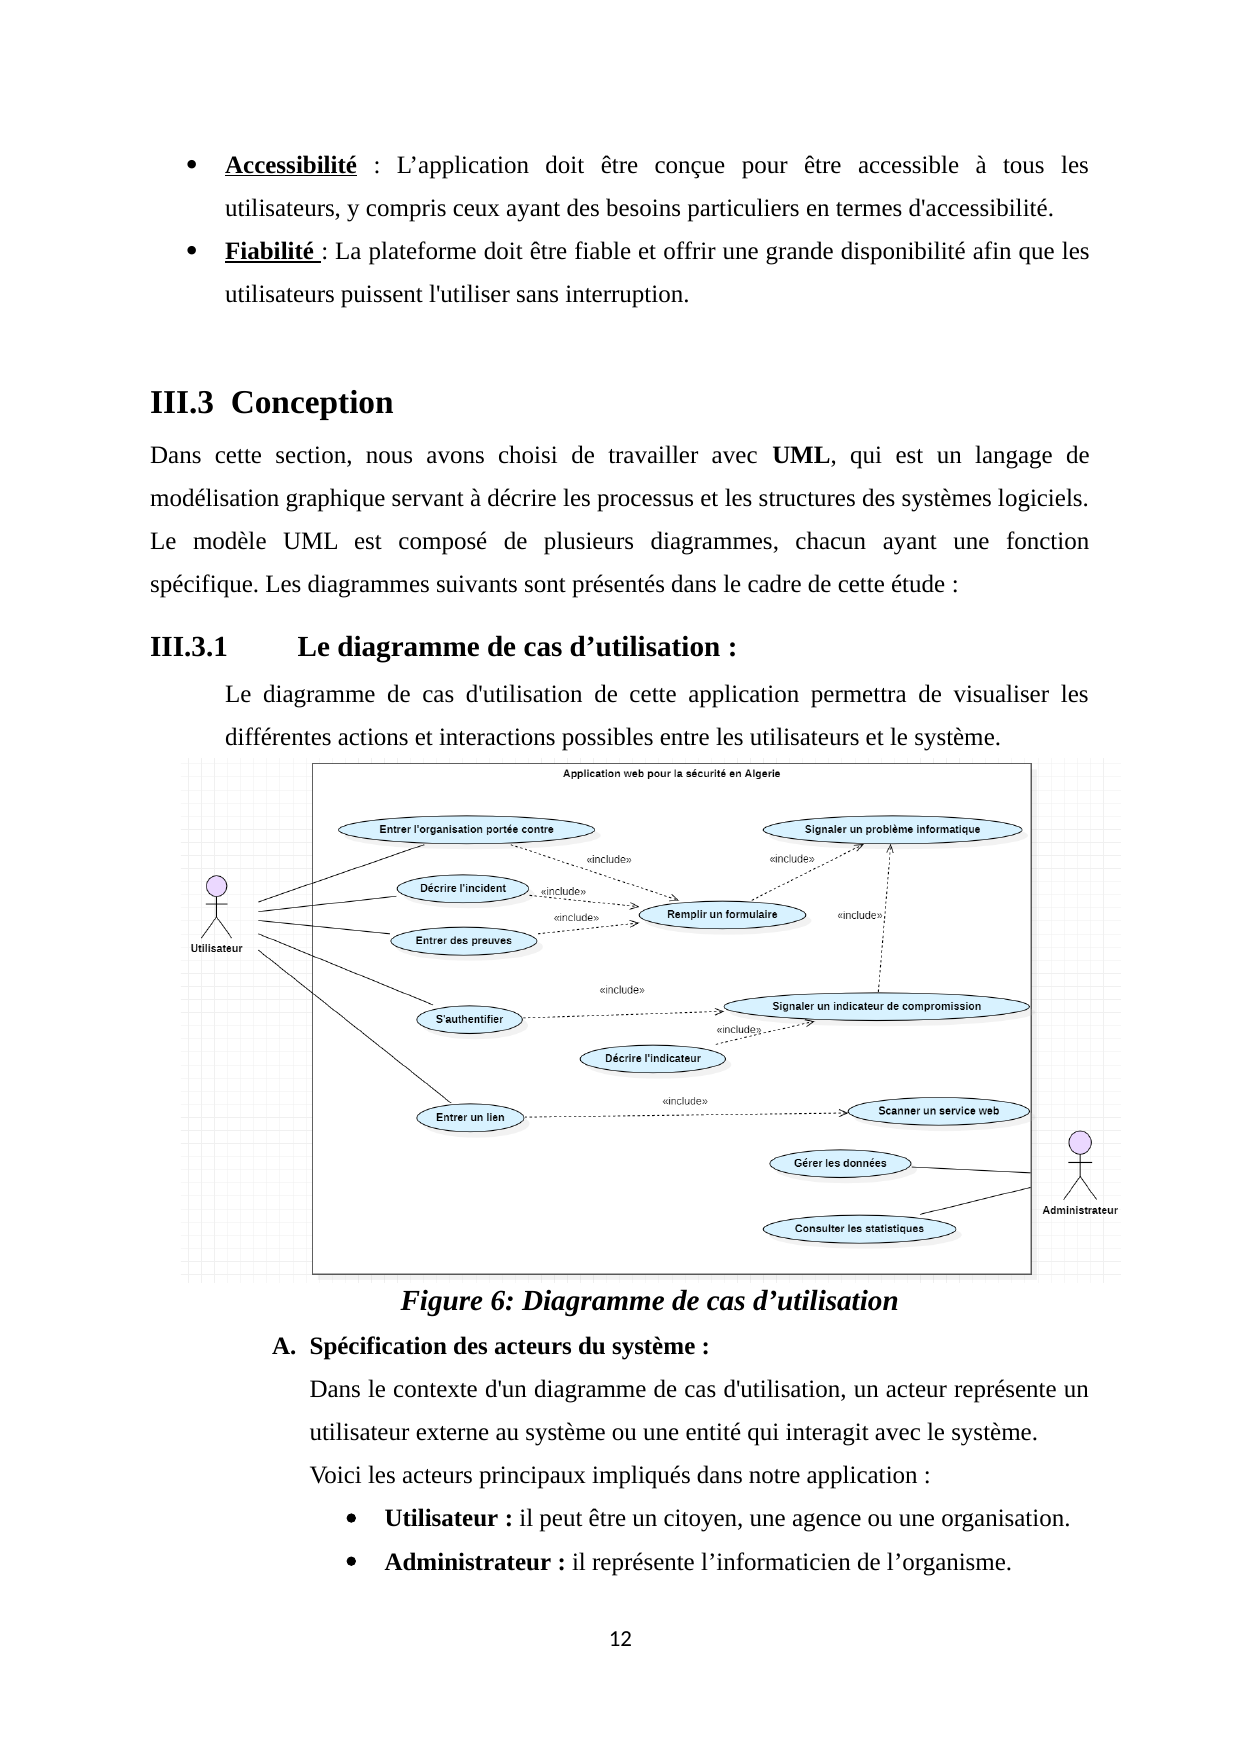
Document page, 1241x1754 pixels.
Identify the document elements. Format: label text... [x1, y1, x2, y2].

list Le diagramme de cas d'utilisation de cette application permettra de visualiser les différentes actions et interactions possibles entre les utilisateurs et le système. [225, 679, 1090, 751]
list Voici les acteurs principaux impliqués dans notre application : [309, 1460, 1090, 1489]
text Dans cette section, nous avons choisi de travailler avec UML, qui est un langage de modélisation graphique servant à décrire les processus et les structures des systèmes logiciels. Le modèle UML est composé de plusieurs diagrammes, chacun ayant une fonction spécifique. Les diagrammes suivants sont présentés dans le cadre de cette étude : [150, 440, 1090, 598]
list Spécification des acteurs du système : [272, 1317, 1090, 1360]
picture [180, 758, 1121, 1283]
list Dans le contexte d'un diagramme de cas d'utilisation, un acteur représente un utilisateur externe au système ou une entité qui interagit avec le système. [309, 1374, 1090, 1446]
subtitle Conception [150, 382, 1090, 421]
list Administrateur : il représente l’informaticien de l’organisme. [347, 1547, 1090, 1575]
list Fiabilité : La plateforme doit être fiable et offrir une grande disponibilité afin que les utilisateurs puissent l'utiliser sans interruption. [187, 236, 1090, 308]
list Accessibilité : L’application doit être conçue pour être accessible à tous les utilisateurs, y compris ceux ayant des besoins particuliers en termes d'accessibilité. [187, 150, 1090, 222]
subtitle Le diagramme de cas d’utilisation : [150, 629, 1090, 662]
list Utilisateur : il peut être un citoyen, une agence ou une organisation. [347, 1503, 1090, 1532]
